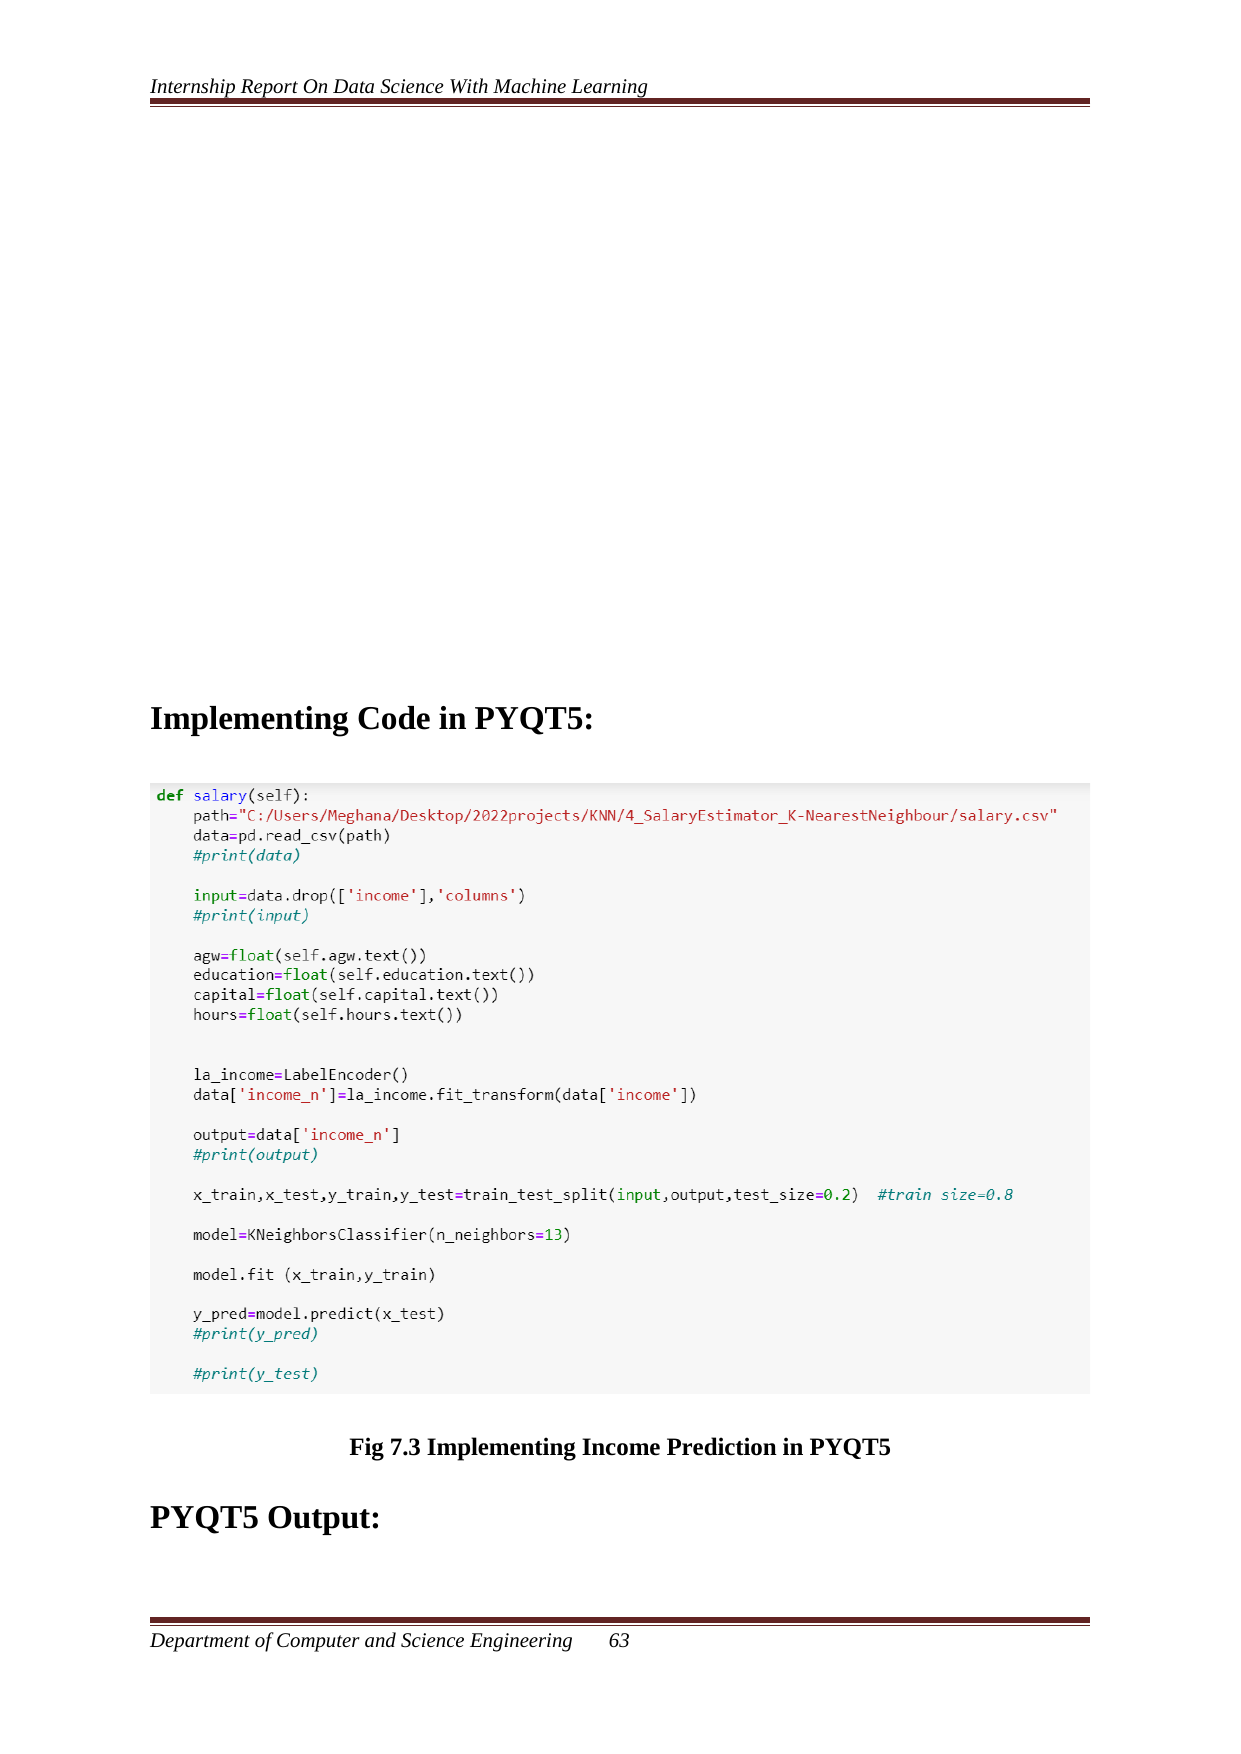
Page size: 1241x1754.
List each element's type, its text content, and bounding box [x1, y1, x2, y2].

text Fig 7.3 Implementing Income Prediction in PYQT5 [150, 1432, 1090, 1461]
text Implementing Code in PYQT5: [150, 698, 1090, 737]
text PYQT5 Output: [150, 1497, 1090, 1536]
picture [150, 782, 1091, 1394]
